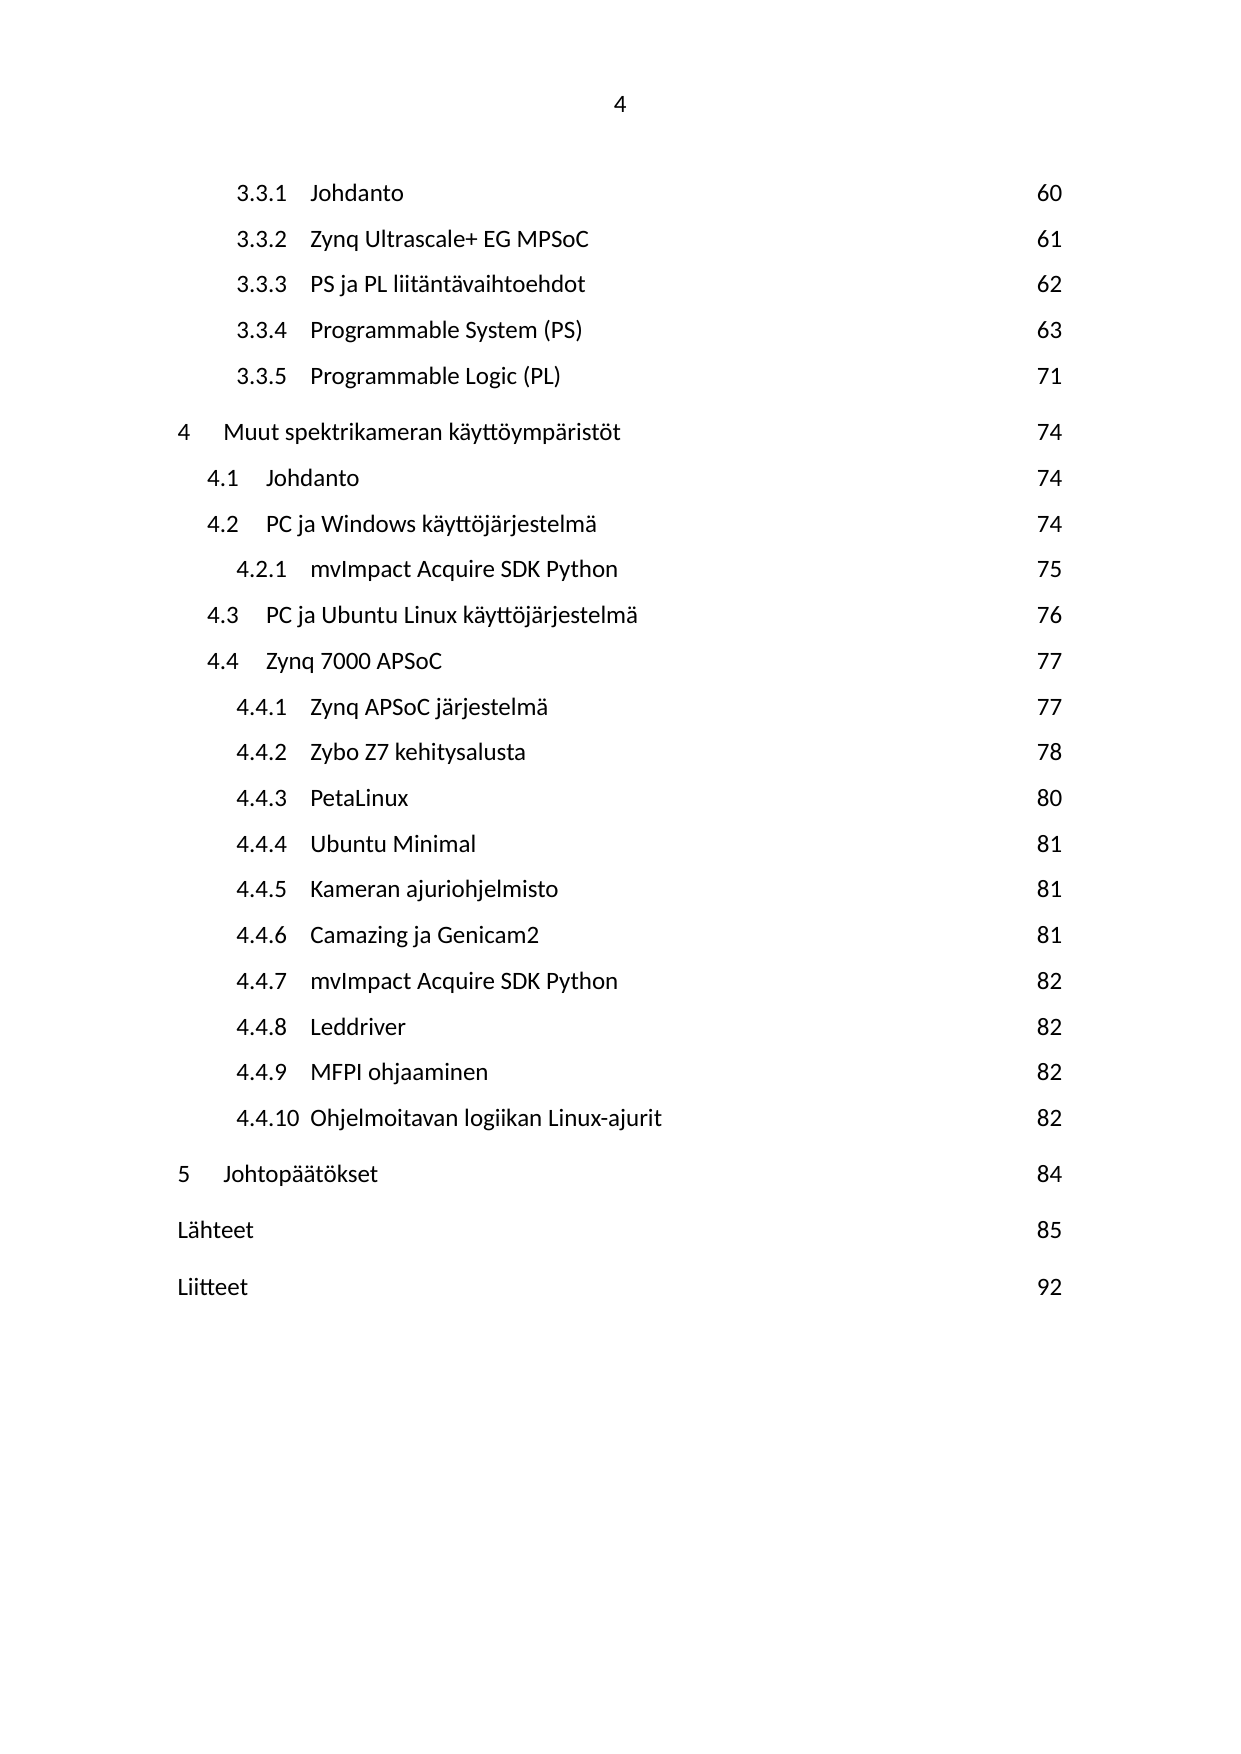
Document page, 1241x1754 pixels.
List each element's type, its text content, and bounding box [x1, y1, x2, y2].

text 3.3.5 Programmable Logic (PL) 71 [236, 360, 1063, 391]
text 4.2.1 mvImpact Acquire SDK Python 75 [236, 553, 1063, 584]
text 3.3.3 PS ja PL liitäntävaihtoehdot 62 [236, 269, 1063, 299]
text 4.4.10 Ohjelmoitavan logiikan Linux-ajurit 82 [236, 1102, 1063, 1133]
text 4 Muut spektrikameran käyttöympäristöt 74 [177, 416, 1063, 447]
text 3.3.1 Johdanto 60 [236, 177, 1063, 208]
text 4.4.4 Ubuntu Minimal 81 [236, 828, 1063, 858]
text 4.4.2 Zybo Z7 kehitysalusta 78 [236, 736, 1063, 767]
text Lähteet 85 [177, 1214, 1063, 1245]
text 3.3.4 Programmable System (PS) 63 [236, 314, 1063, 345]
text 4.3 PC ja Ubuntu Linux käyttöjärjestelmä 76 [207, 599, 1063, 630]
text 4.4.3 PetaLinux 80 [236, 782, 1063, 813]
text 4.2 PC ja Windows käyttöjärjestelmä 74 [207, 508, 1063, 538]
text 4.4 Zynq 7000 APSoC 77 [207, 645, 1063, 675]
text 4.4.6 Camazing ja Genicam2 81 [236, 919, 1063, 950]
text 4.4.9 MFPI ohjaaminen 82 [236, 1056, 1063, 1087]
text 4.4.7 mvImpact Acquire SDK Python 82 [236, 965, 1063, 996]
text 4.1 Johdanto 74 [207, 462, 1063, 492]
text 4.4.1 Zynq APSoC järjestelmä 77 [236, 691, 1063, 721]
text 3.3.2 Zynq Ultrascale+ EG MPSoC 61 [236, 223, 1063, 253]
text 4.4.5 Kameran ajuriohjelmisto 81 [236, 873, 1063, 904]
text Liitteet 92 [177, 1271, 1063, 1301]
text 5 Johtopäätökset 84 [177, 1158, 1063, 1189]
text 4.4.8 Leddriver 82 [236, 1011, 1063, 1041]
